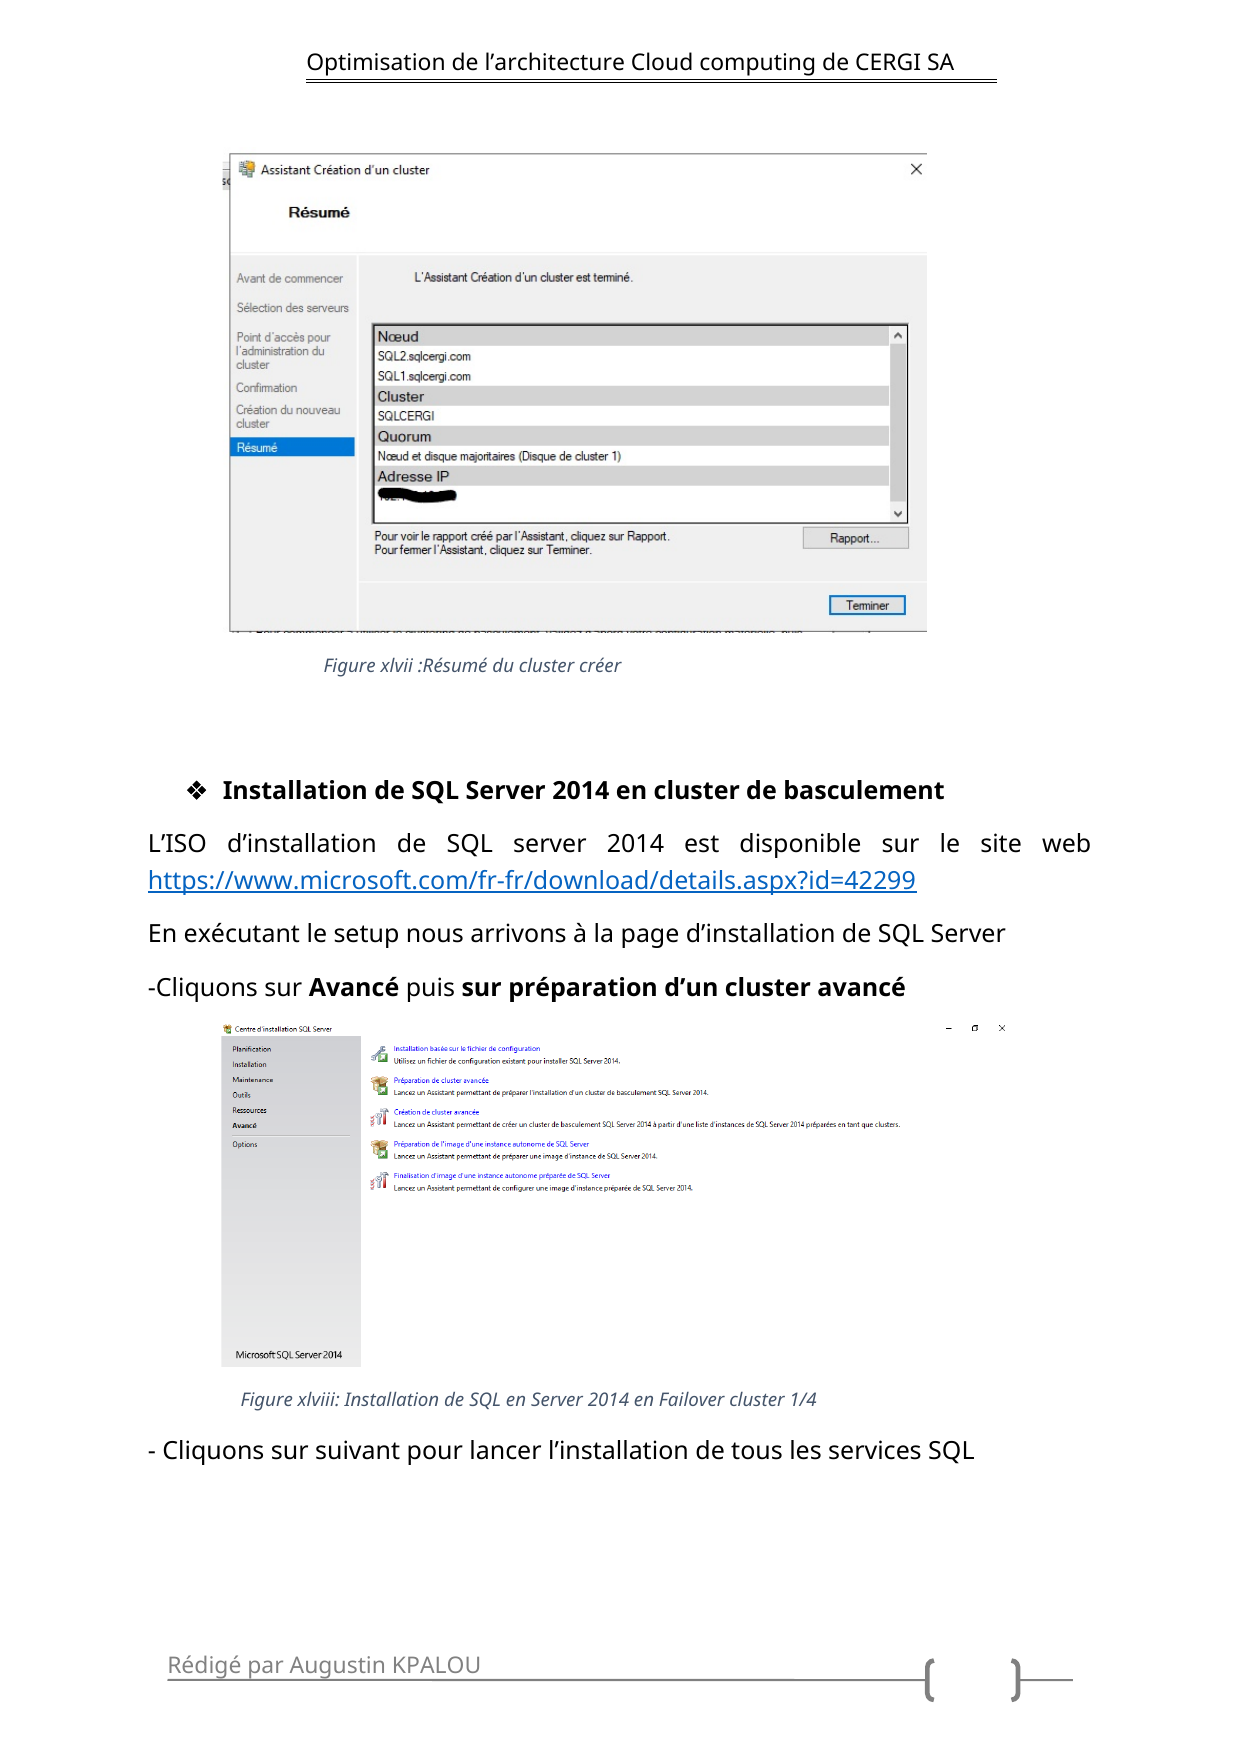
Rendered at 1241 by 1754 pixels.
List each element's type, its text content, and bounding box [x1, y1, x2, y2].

picture [222, 147, 927, 633]
text - Cliquons sur suivant pour lancer l’installation de tous les services SQL [148, 1432, 1093, 1466]
picture [221, 1022, 1013, 1367]
text Figure xlvii :Résumé du cluster créer [148, 652, 1093, 678]
text Figure xlviii: Installation de SQL en Server 2014 en Failover cluster 1/4 [148, 1386, 1093, 1412]
list Installation de SQL Server 2014 en cluster de basculement [185, 772, 1093, 806]
text L’ISO d’installation de SQL server 2014 est disponible sur le site web https://www.microsoft.com/fr-fr/download/details.aspx?id=42299 [148, 826, 1093, 897]
text En exécutant le setup nous arrivons à la page d’installation de SQL Server [148, 916, 1093, 950]
text -Cliquons sur Avancé puis sur préparation d’un cluster avancé [148, 969, 1093, 1003]
